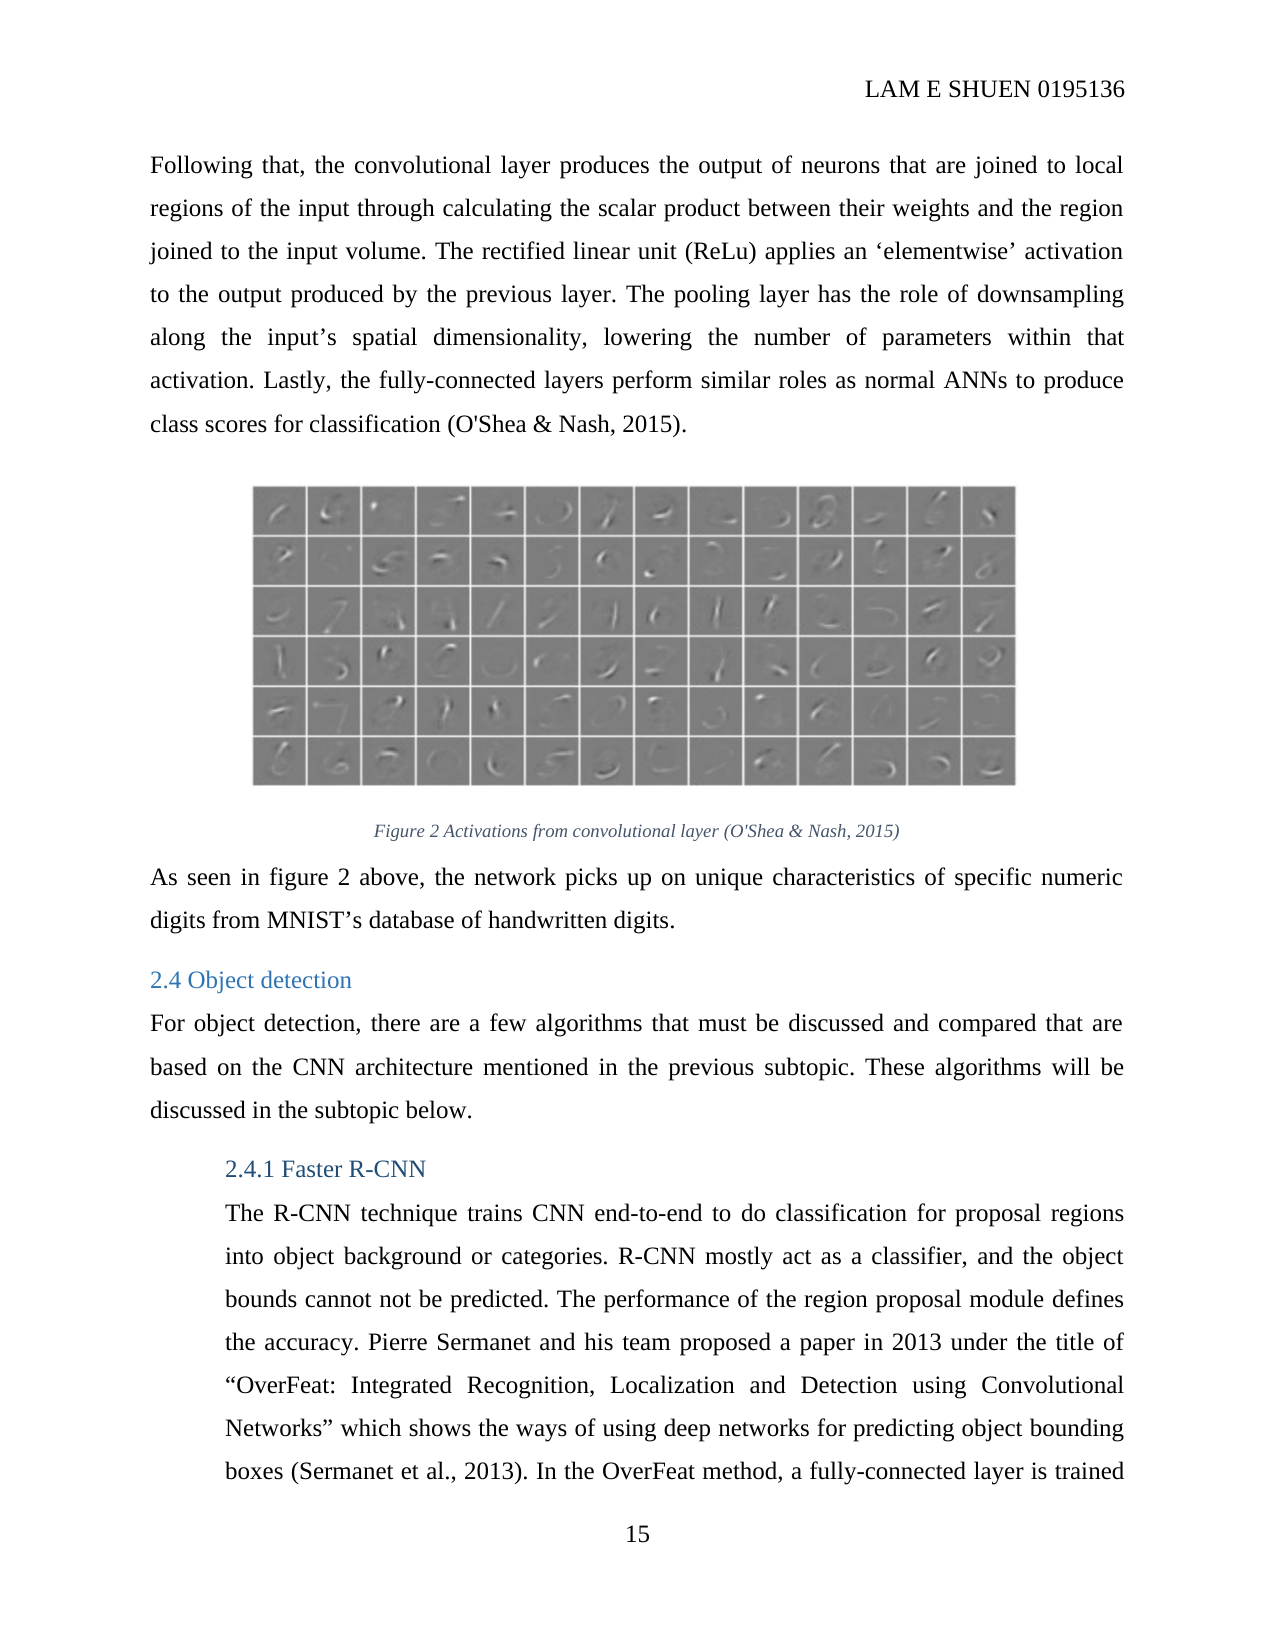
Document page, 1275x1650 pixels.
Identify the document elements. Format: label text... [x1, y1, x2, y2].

picture [236, 468, 1038, 801]
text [225, 1198, 1125, 1485]
subtitle 2.4.1 Faster R-CNN [150, 1154, 1125, 1183]
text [150, 150, 1125, 437]
text For object detection, there are a few algorithms that must be discussed and compared that are based on the CNN architecture mentioned in the previous subtopic. These algorithms will be discussed in the subtopic below. [150, 1008, 1125, 1123]
text As seen in figure 2 above, the network picks up on unique characteristics of specific numeric digits from MNIST’s database of handwritten digits. [150, 862, 1125, 934]
text Figure 2 Activations from convolutional layer [150, 820, 1125, 842]
subtitle 2.4 Object detection [150, 965, 1125, 994]
